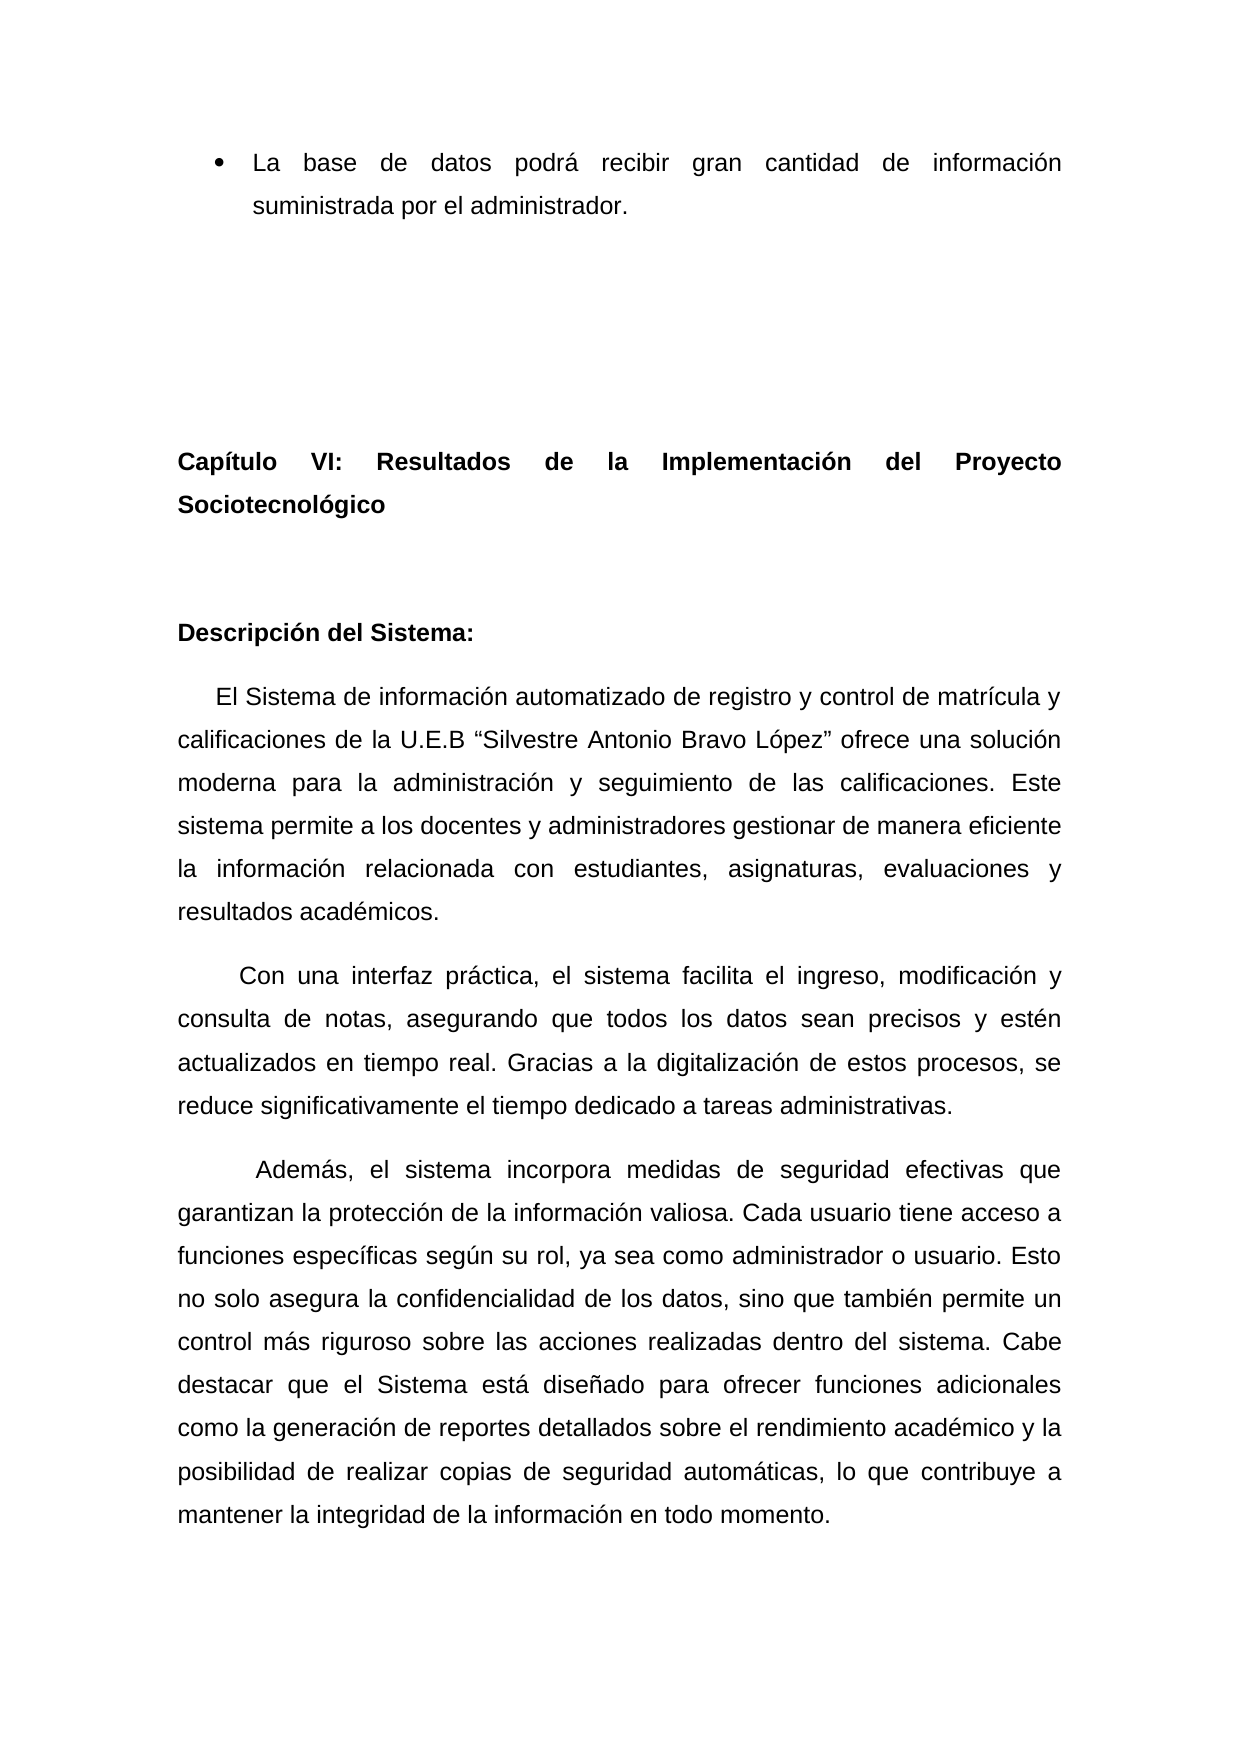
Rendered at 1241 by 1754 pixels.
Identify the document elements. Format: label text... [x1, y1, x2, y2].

text El Sistema de información automatizado de registro y control de matrícula y calificaciones de la U.E.B “Silvestre Antonio Bravo López” ofrece una solución moderna para la administración y seguimiento de las calificaciones. Este sistema permite a los docentes y administradores gestionar de manera eficiente la información relacionada con estudiantes, asignaturas, evaluaciones y resultados académicos. [177, 682, 1063, 926]
text Descripción del Sistema: [177, 618, 1063, 646]
text Además, el sistema incorpora medidas de seguridad efectivas que garantizan la protección de la información valiosa. Cada usuario tiene acceso a funciones específicas según su rol, ya sea como administrador o usuario. Esto no solo asegura la confidencialidad de los datos, sino que también permite un control más riguroso sobre las acciones realizadas dentro del sistema. Cabe destacar que el Sistema está diseñado para ofrecer funciones adicionales como la generación de reportes detallados sobre el rendimiento académico y la posibilidad de realizar copias de seguridad automáticas, lo que contribuye a mantener la integridad de la información en todo momento. [177, 1154, 1063, 1528]
text Con una interfaz práctica, el sistema facilita el ingreso, modificación y consulta de notas, asegurando que todos los datos sean precisos y estén actualizados en tiempo real. Gracias a la digitalización de estos procesos, se reduce significativamente el tiempo dedicado a tareas administrativas. [177, 961, 1063, 1119]
text Capítulo VI: Resultados de la Implementación del Proyecto Sociotecnológico [177, 447, 1063, 518]
list La base de datos podrá recibir gran cantidad de información suministrada por el administrador. [215, 148, 1063, 219]
